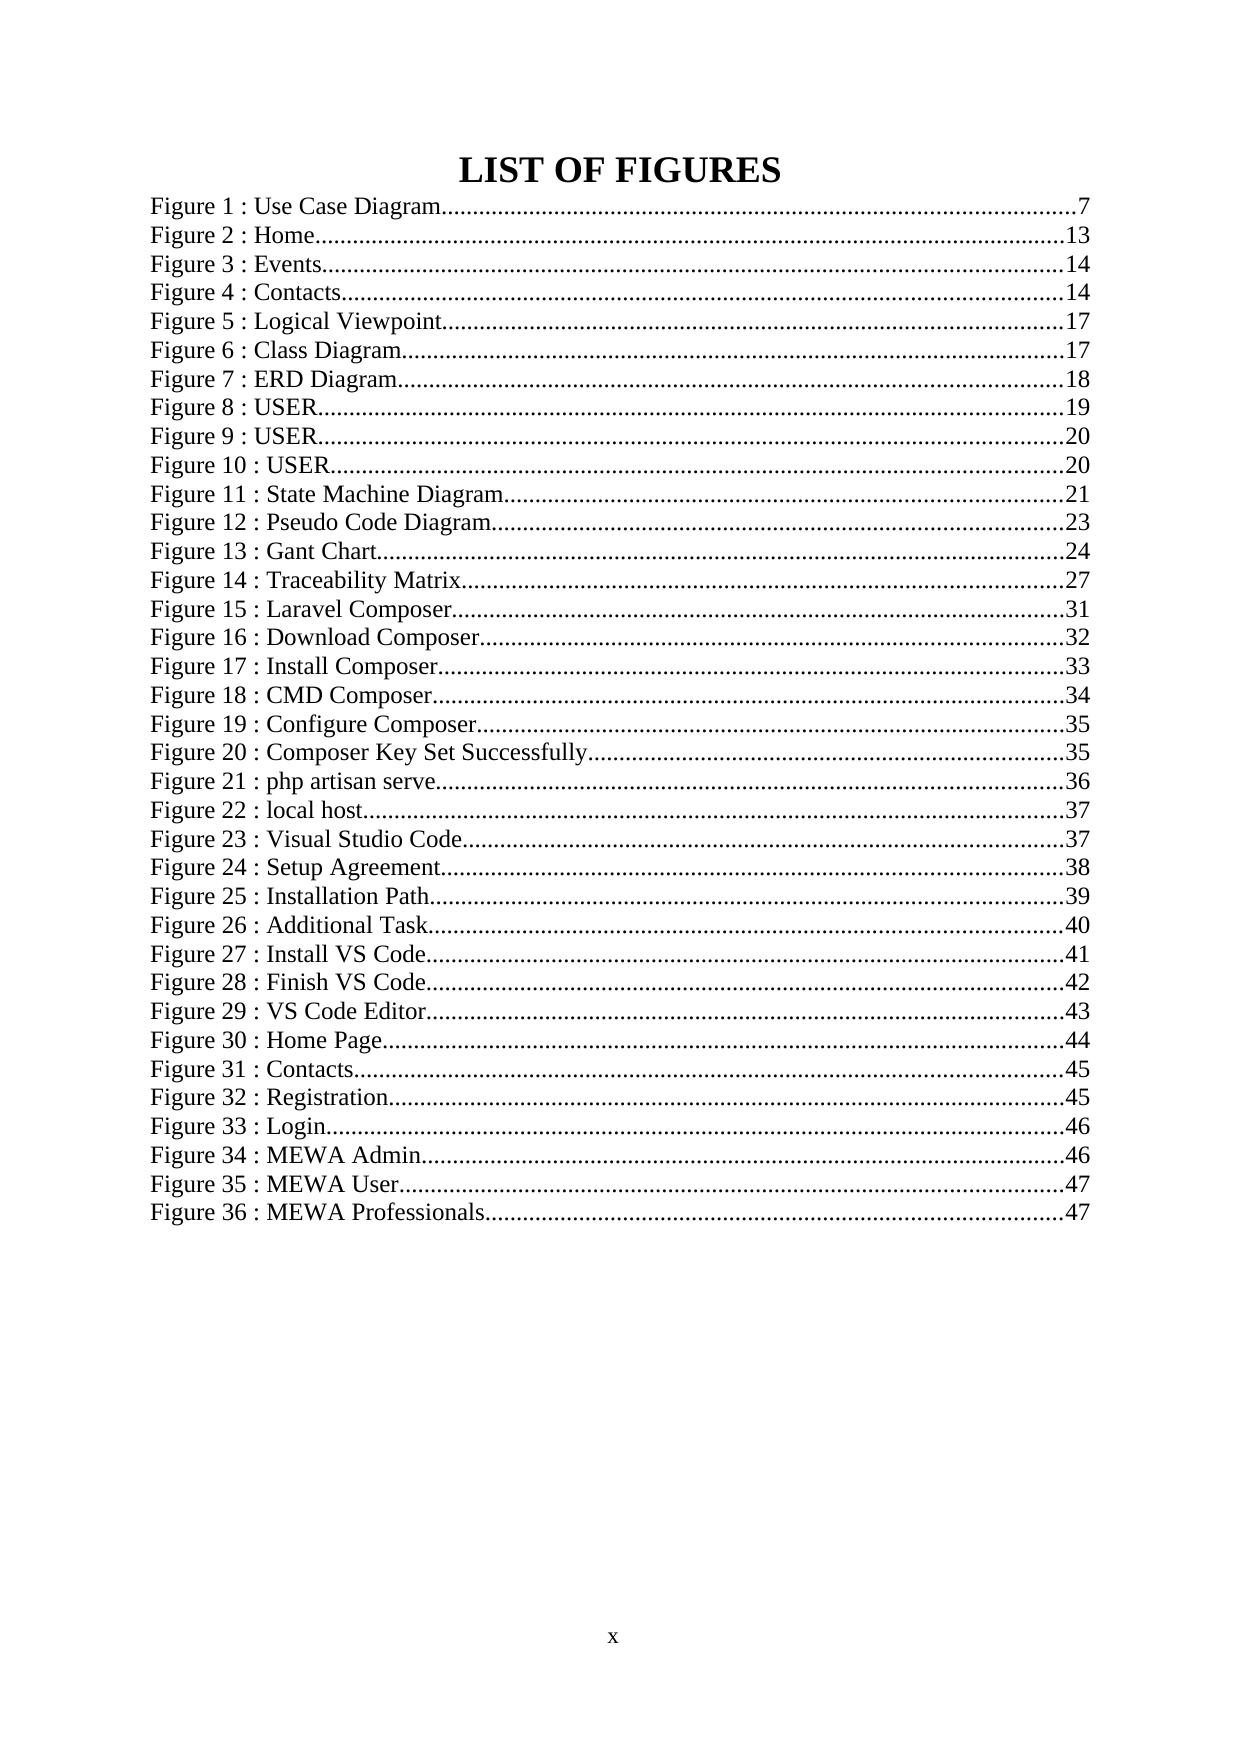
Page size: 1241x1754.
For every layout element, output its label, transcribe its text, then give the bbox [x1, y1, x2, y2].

text Figure 17 : Install Composer 33 [150, 651, 1136, 680]
text Figure 18 : CMD Composer 34 [150, 680, 1136, 709]
text Figure 7 : ERD Diagram 18 [150, 364, 1136, 392]
text Figure 11 : State Machine Diagram 21 [150, 479, 1136, 507]
text Figure 3 : Events 14 [150, 249, 1136, 277]
text Figure 25 : Installation Path 39 [150, 881, 1136, 910]
text Figure 13 : Gant Chart 24 [150, 536, 1136, 565]
text Figure 27 : Install VS Code 41 [150, 939, 1136, 967]
text Figure 29 : VS Code Editor 43 [150, 996, 1136, 1025]
text Figure 32 : Registration 45 [150, 1082, 1136, 1111]
text Figure 10 : USER 20 [150, 450, 1136, 479]
text Figure 12 : Pseudo Code Diagram 23 [150, 507, 1136, 536]
text Figure 15 : Laravel Composer 31 [150, 594, 1136, 622]
text Figure 9 : USER 20 [150, 421, 1136, 450]
text Figure 22 : local host 37 [150, 795, 1136, 824]
text Figure 26 : Additional Task 40 [150, 910, 1136, 939]
text LIST OF FIGURES [358, 148, 882, 191]
text Figure 34 : MEWA Admin 46 [150, 1140, 1136, 1169]
text Figure 20 : Composer Key Set Successfully 35 [150, 737, 1136, 766]
text Figure 2 : Home 13 [150, 220, 1136, 249]
text Figure 4 : Contacts 14 [150, 277, 1136, 306]
text Figure 21 : php artisan serve 36 [150, 766, 1136, 795]
text Figure 33 : Login 46 [150, 1111, 1136, 1140]
text Figure 28 : Finish VS Code 42 [150, 967, 1136, 996]
text Figure 35 : MEWA User 47 [150, 1169, 1136, 1197]
text Figure 6 : Class Diagram 17 [150, 335, 1136, 364]
text Figure 8 : USER 19 [150, 392, 1136, 421]
text Figure 1 : Use Case Diagram 7 [150, 191, 1136, 220]
text Figure 19 : Configure Composer 35 [150, 709, 1136, 737]
text Figure 30 : Home Page 44 [150, 1025, 1136, 1054]
text Figure 24 : Setup Agreement 38 [150, 852, 1136, 881]
text Figure 14 : Traceability Matrix 27 [150, 565, 1136, 594]
text Figure 5 : Logical Viewpoint 17 [150, 306, 1136, 335]
text Figure 16 : Download Composer 32 [150, 622, 1136, 651]
text Figure 31 : Contacts 45 [150, 1054, 1136, 1082]
text Figure 23 : Visual Studio Code 37 [150, 824, 1136, 852]
text Figure 36 : MEWA Professionals 47 [150, 1197, 1136, 1226]
